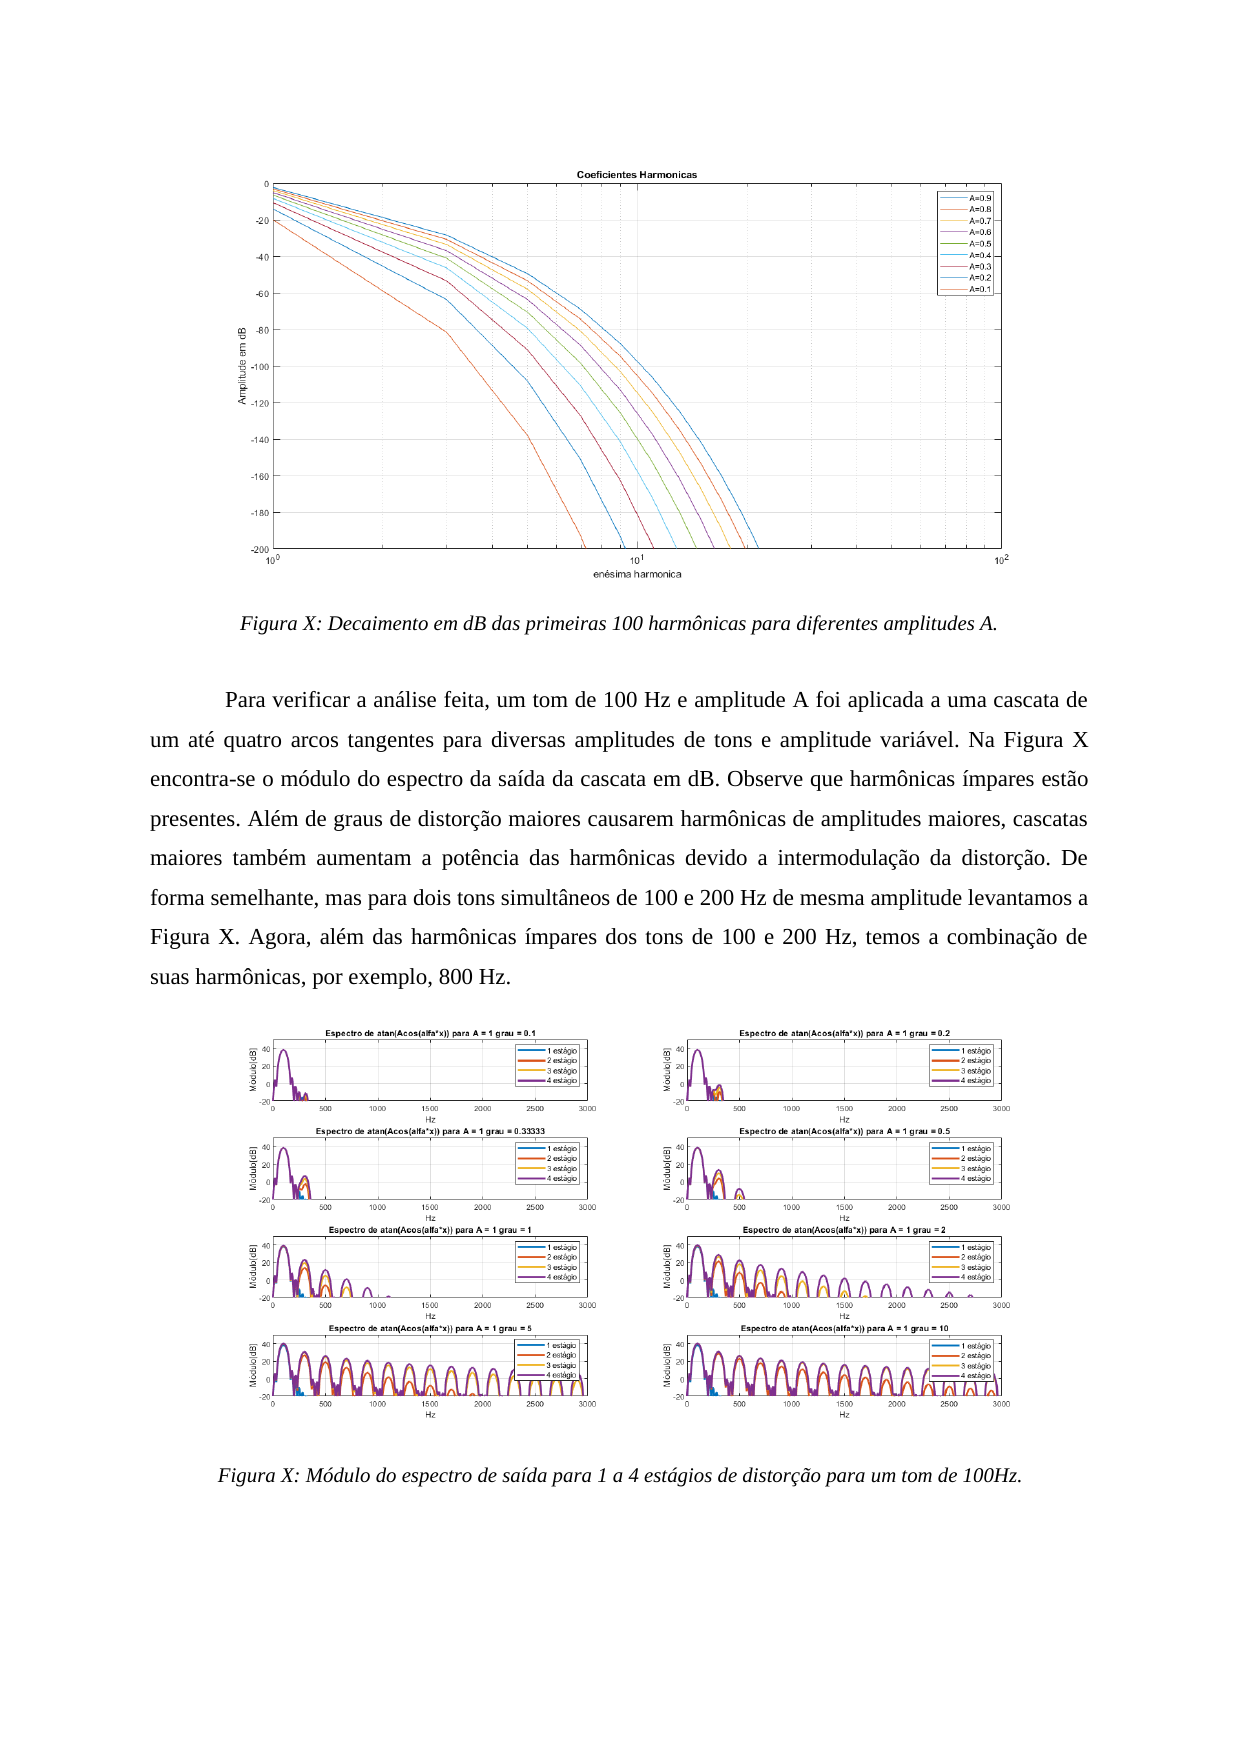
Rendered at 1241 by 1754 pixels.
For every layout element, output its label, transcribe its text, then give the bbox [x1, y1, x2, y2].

picture [150, 1002, 1091, 1451]
picture [150, 150, 1091, 598]
text Para verificar a análise feita, um tom de 100 Hz e amplitude A foi aplicada a uma cascata de um até quatro arcos tangentes para diversas amplitudes de tons e amplitude variável. Na Figura X encontra-se o módulo do espectro da saída da cascata em dB. Observe que harmônicas ímpares estão presentes. Além de graus de distorção maiores causarem harmônicas de amplitudes maiores, cascatas maiores também aumentam a potência das harmônicas devido a intermodulação da distorção. De forma semelhante, mas para dois tons simultâneos de 100 e 200 Hz de mesma amplitude levantamos a Figura X. Agora, além das harmônicas ímpares dos tons de 100 e 200 Hz, temos a combinação de suas harmônicas, por exemplo, 800 Hz. [150, 687, 1090, 989]
text Figura X: Decaimento em dB das primeiras 100 harmônicas para diferentes amplitudes A. [150, 611, 1090, 635]
text Figura X: Módulo do espectro de saída para 1 a 4 estágios de distorção para um tom de 100Hz. [150, 1463, 1090, 1487]
